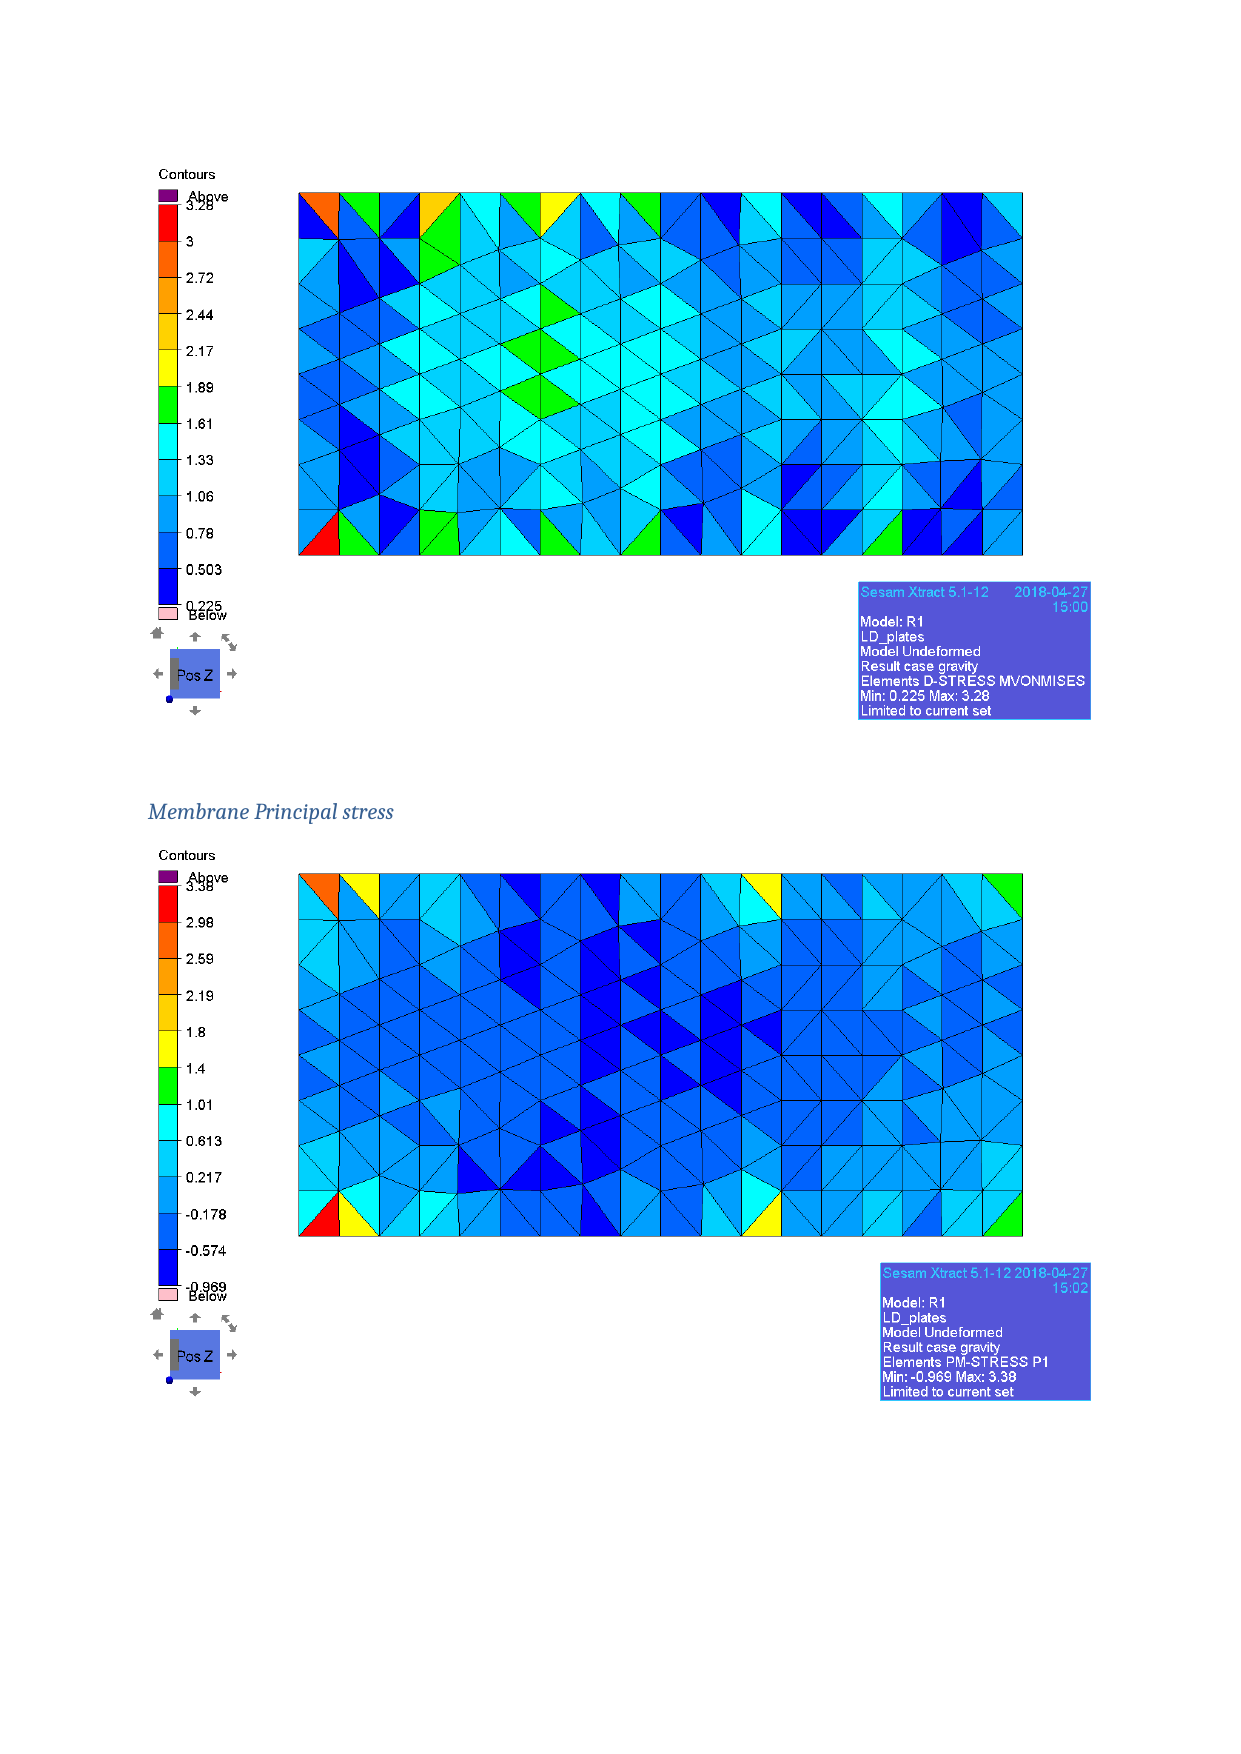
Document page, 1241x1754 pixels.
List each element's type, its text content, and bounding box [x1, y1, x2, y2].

subtitle Membrane Principal stress [148, 799, 1093, 825]
picture [147, 147, 1093, 721]
picture [147, 828, 1093, 1402]
